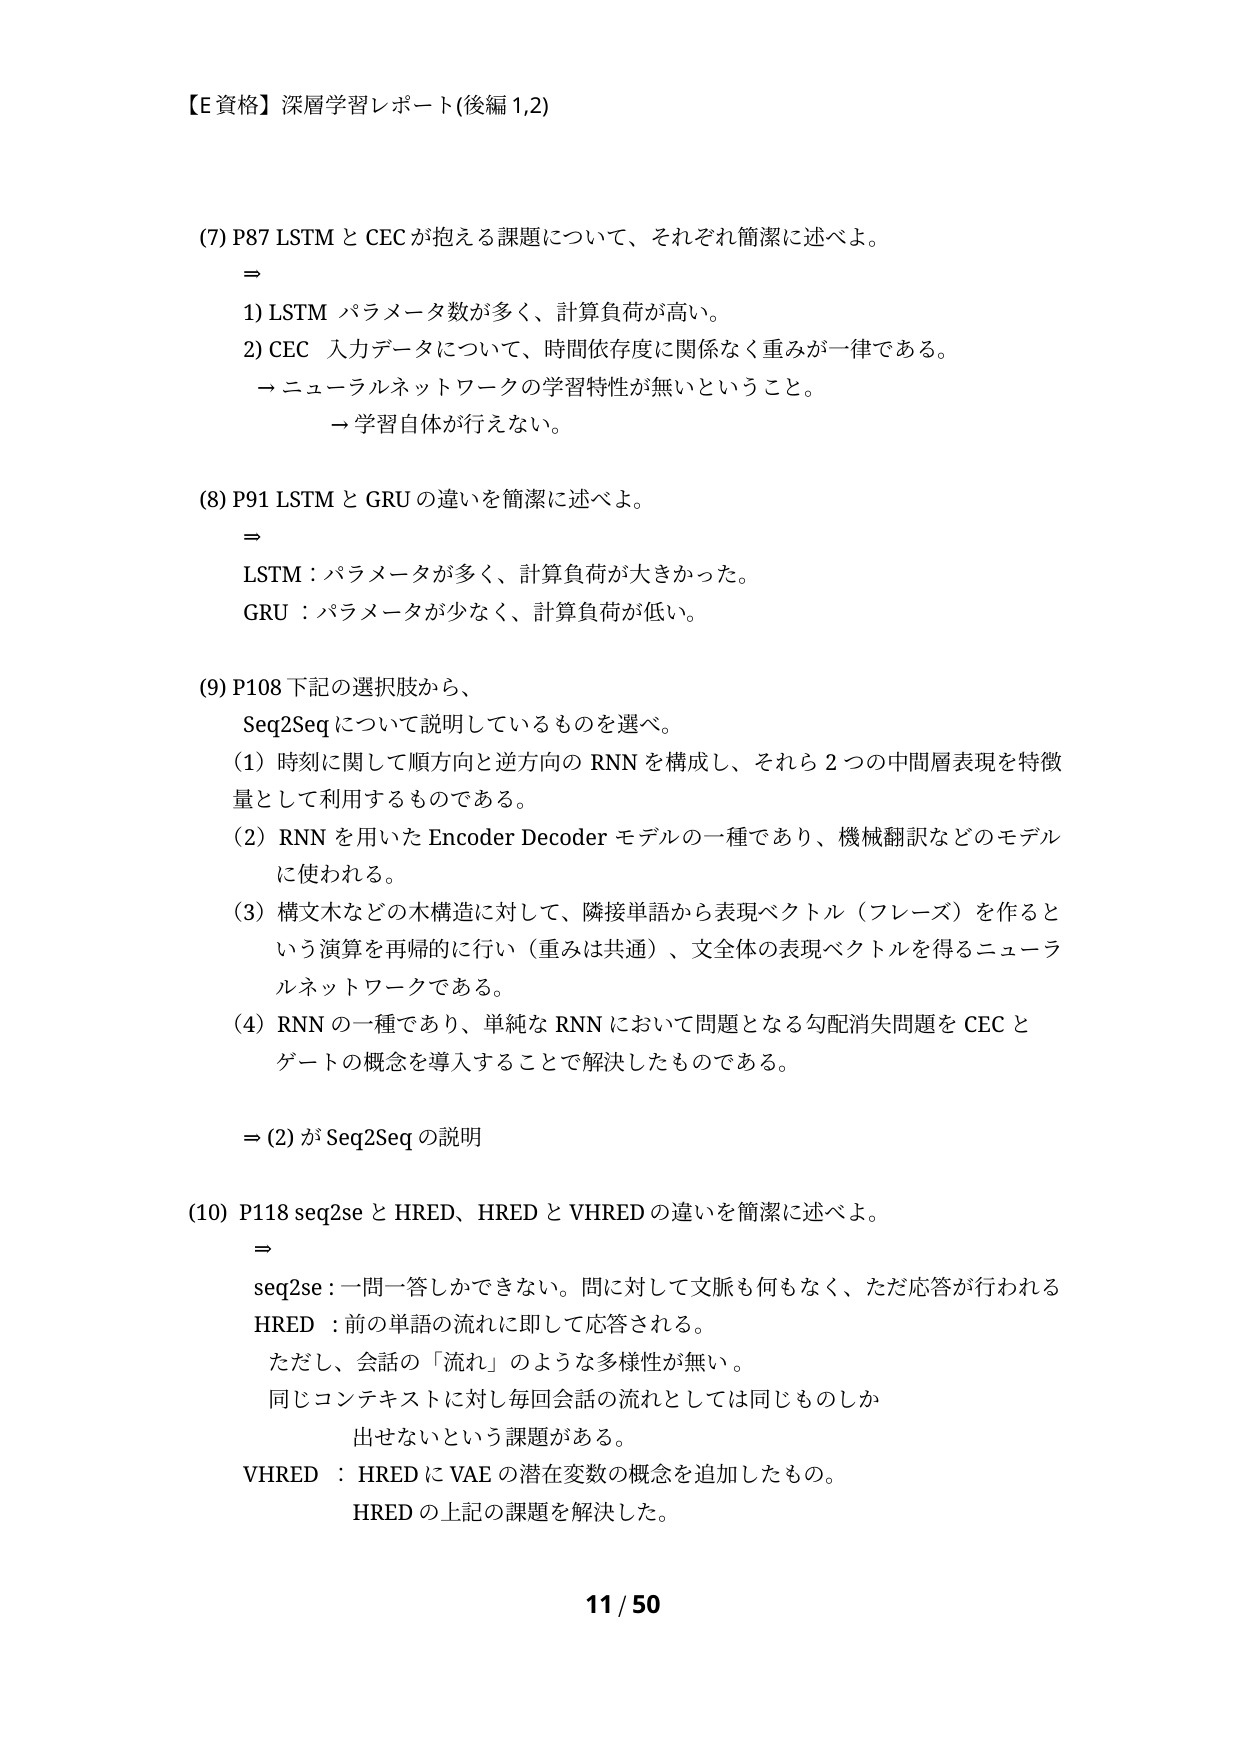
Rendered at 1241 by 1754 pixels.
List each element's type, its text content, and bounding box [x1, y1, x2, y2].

text ⇒ (2) がSeq2Seqの説明 [177, 1117, 1063, 1154]
text 同じコンテキストに対し毎回会話の流れとしては同じものしか [177, 1379, 1063, 1417]
text LSTM：パラメータが多く、計算負荷が大きかった。 [177, 554, 1063, 592]
text (10) P118 seq2seとHRED、HREDとVHREDの違いを簡潔に述べよ。 [188, 1192, 1063, 1229]
text ただし、会話の「流れ」のような多様性が無い 。 [177, 1342, 1063, 1379]
text ⇒ [177, 254, 1063, 292]
text 2) CEC 入力データについて、時間依存度に関係なく重みが一律である。 [177, 329, 1063, 367]
text （3）構文木などの木構造に対して、隣接単語から表現ベクトル（フレーズ）を作るという演算を再帰的に行い（重みは共通）、文全体の表現ベクトルを得るニューラルネットワークである。 [221, 892, 1063, 1004]
text ⇒ [177, 1229, 1063, 1267]
text (7) P87 LSTMとCECが抱える課題について、それぞれ簡潔に述べよ。 [177, 217, 1063, 254]
text HREDの上記の課題を解決した。 [177, 1492, 1063, 1529]
text 1) LSTM パラメータ数が多く、計算負荷が高い。 [177, 292, 1063, 329]
text 出せないという課題がある。 [177, 1417, 1063, 1454]
text Seq2Seqについて説明しているものを選べ。 [177, 704, 1063, 742]
text （1）時刻に関して順方向と逆方向の RNN を構成し、それら 2 つの中間層表現を特徴量として利用するものである。 [221, 742, 1063, 817]
text HRED : 前の単語の流れに即して応答される。 [177, 1304, 1063, 1342]
text （2）RNN を用いたEncoder Decoder モデルの一種であり、機械翻訳などのモデルに使われる。 [221, 817, 1063, 892]
text （4）RNN の一種であり、単純な RNN において問題となる勾配消失問題を CEC と [221, 1004, 1063, 1042]
text ⇒ [177, 517, 1063, 554]
text ゲートの概念を導入することで解決したものである。 [221, 1042, 1063, 1079]
text seq2se : 一問一答しかできない。問に対して文脈も何もなく、ただ応答が行われる [177, 1267, 1063, 1304]
text → ニューラルネットワークの学習特性が無いということ。 [177, 367, 1063, 404]
text (9) P108下記の選択肢から、 [177, 667, 1063, 704]
text GRU ：パラメータが少なく、計算負荷が低い。 [177, 592, 1063, 629]
text VHRED ： HREDにVAE の潜在変数の概念を追加したもの。 [177, 1454, 1063, 1492]
text (8) P91 LSTMとGRUの違いを簡潔に述べよ。 [177, 479, 1063, 517]
text → 学習自体が行えない。 [177, 404, 1063, 442]
